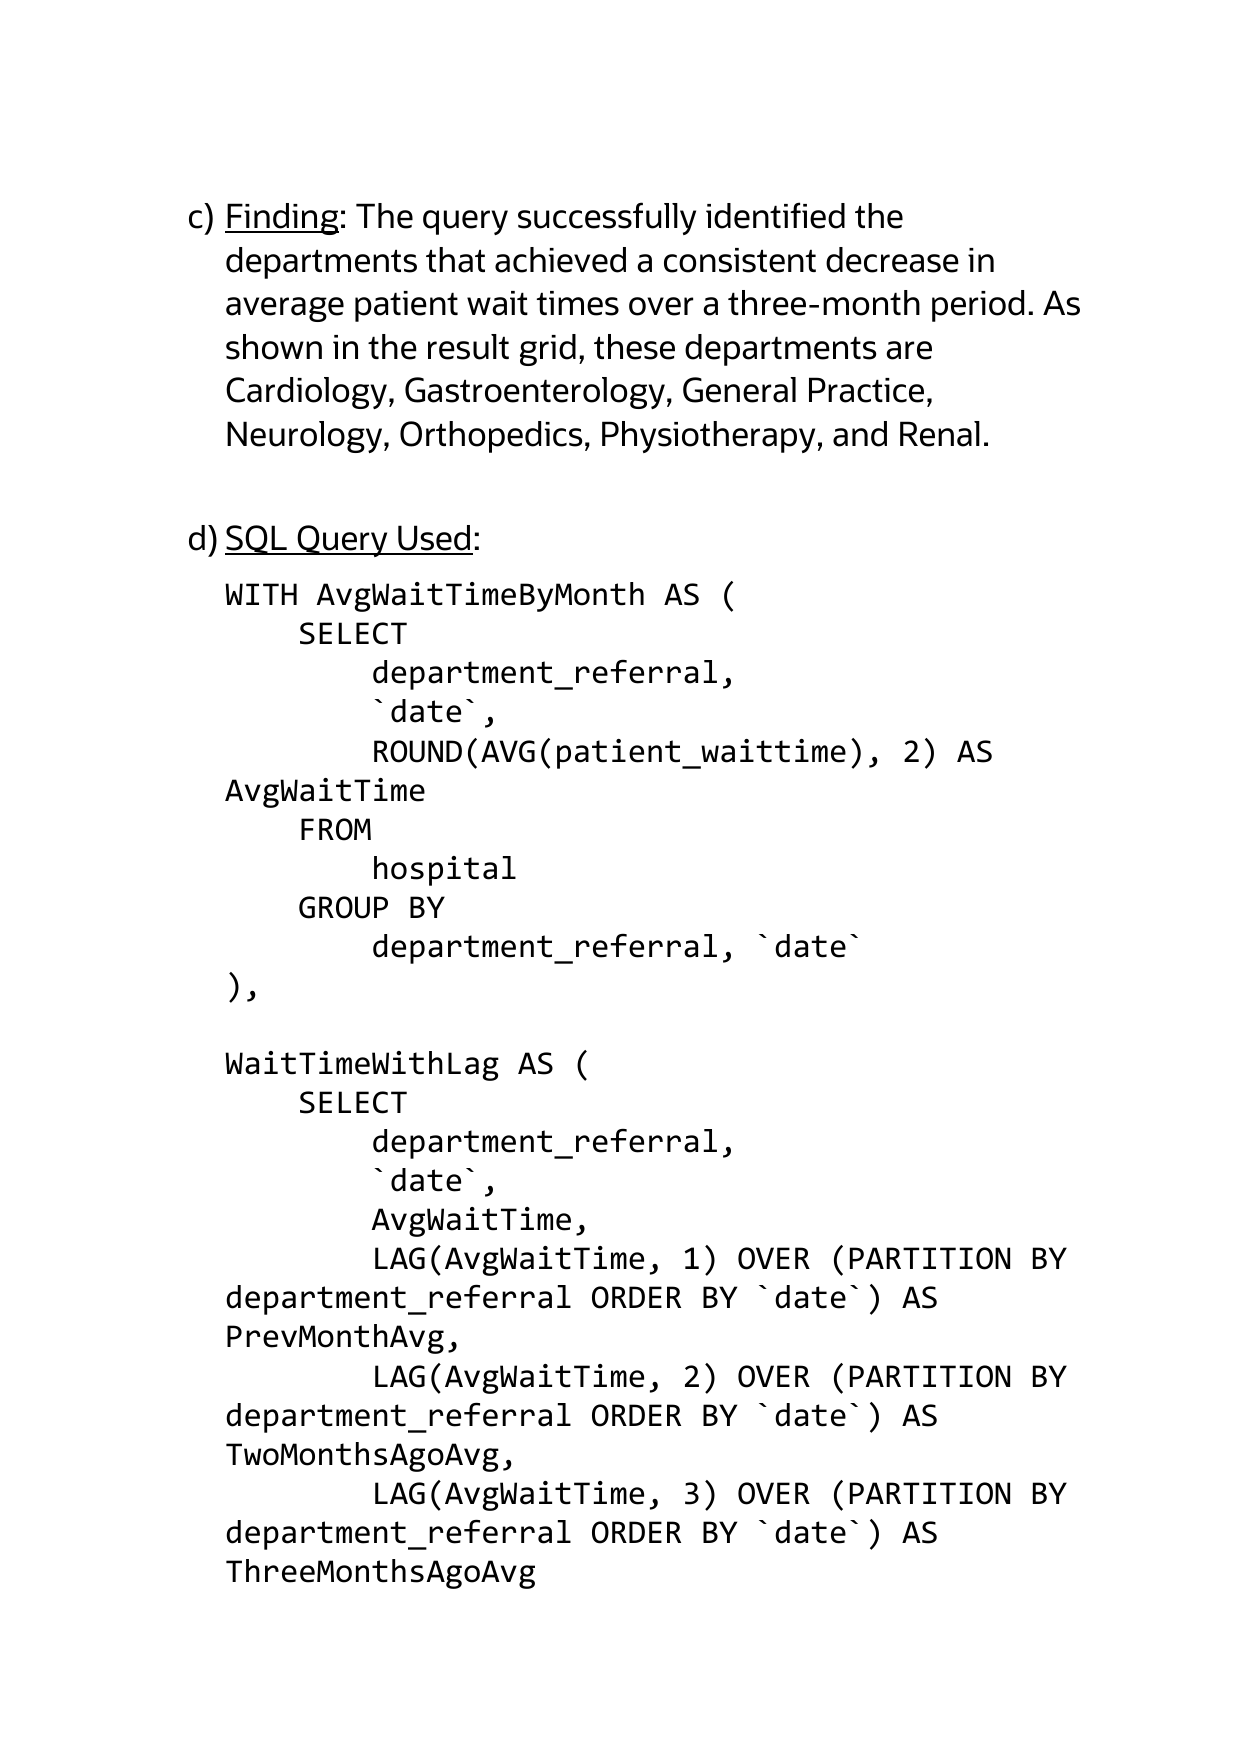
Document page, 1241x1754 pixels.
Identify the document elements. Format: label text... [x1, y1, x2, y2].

text ), [225, 966, 1090, 1005]
list Finding: The query successfully identified the departments that achieved a consistent decrease in average patient wait times over a three-month period. As shown in the result grid, these departments are Cardiology, Gastroenterology, General Practice, Neurology, Orthopedics, Physiotherapy, and Renal. [187, 193, 1090, 455]
text ROUND(AVG(patient_waittime), 2) AS AvgWaitTime [225, 731, 1090, 809]
text WITH AvgWaitTimeByMonth AS ( [225, 575, 1090, 614]
text department_referral, [225, 653, 1090, 692]
text `date`, [225, 1161, 1090, 1200]
text LAG(AvgWaitTime, 2) OVER (PARTITION BY department_referral ORDER BY `date`) AS TwoMonthsAgoAvg, [225, 1356, 1090, 1474]
text LAG(AvgWaitTime, 1) OVER (PARTITION BY department_referral ORDER BY `date`) AS PrevMonthAvg, [225, 1239, 1090, 1356]
text SELECT [225, 1083, 1090, 1122]
text LAG(AvgWaitTime, 3) OVER (PARTITION BY department_referral ORDER BY `date`) AS ThreeMonthsAgoAvg [225, 1474, 1090, 1591]
text department_referral, [225, 1122, 1090, 1161]
text GROUP BY [225, 888, 1090, 927]
text WaitTimeWithLag AS ( [225, 1044, 1090, 1083]
text FROM [225, 809, 1090, 849]
text `date`, [225, 692, 1090, 731]
text SELECT [225, 614, 1090, 653]
text department_referral, `date` [225, 927, 1090, 966]
text hospital [225, 849, 1090, 888]
list SQL Query Used: [187, 515, 1090, 558]
text AvgWaitTime, [225, 1200, 1090, 1239]
